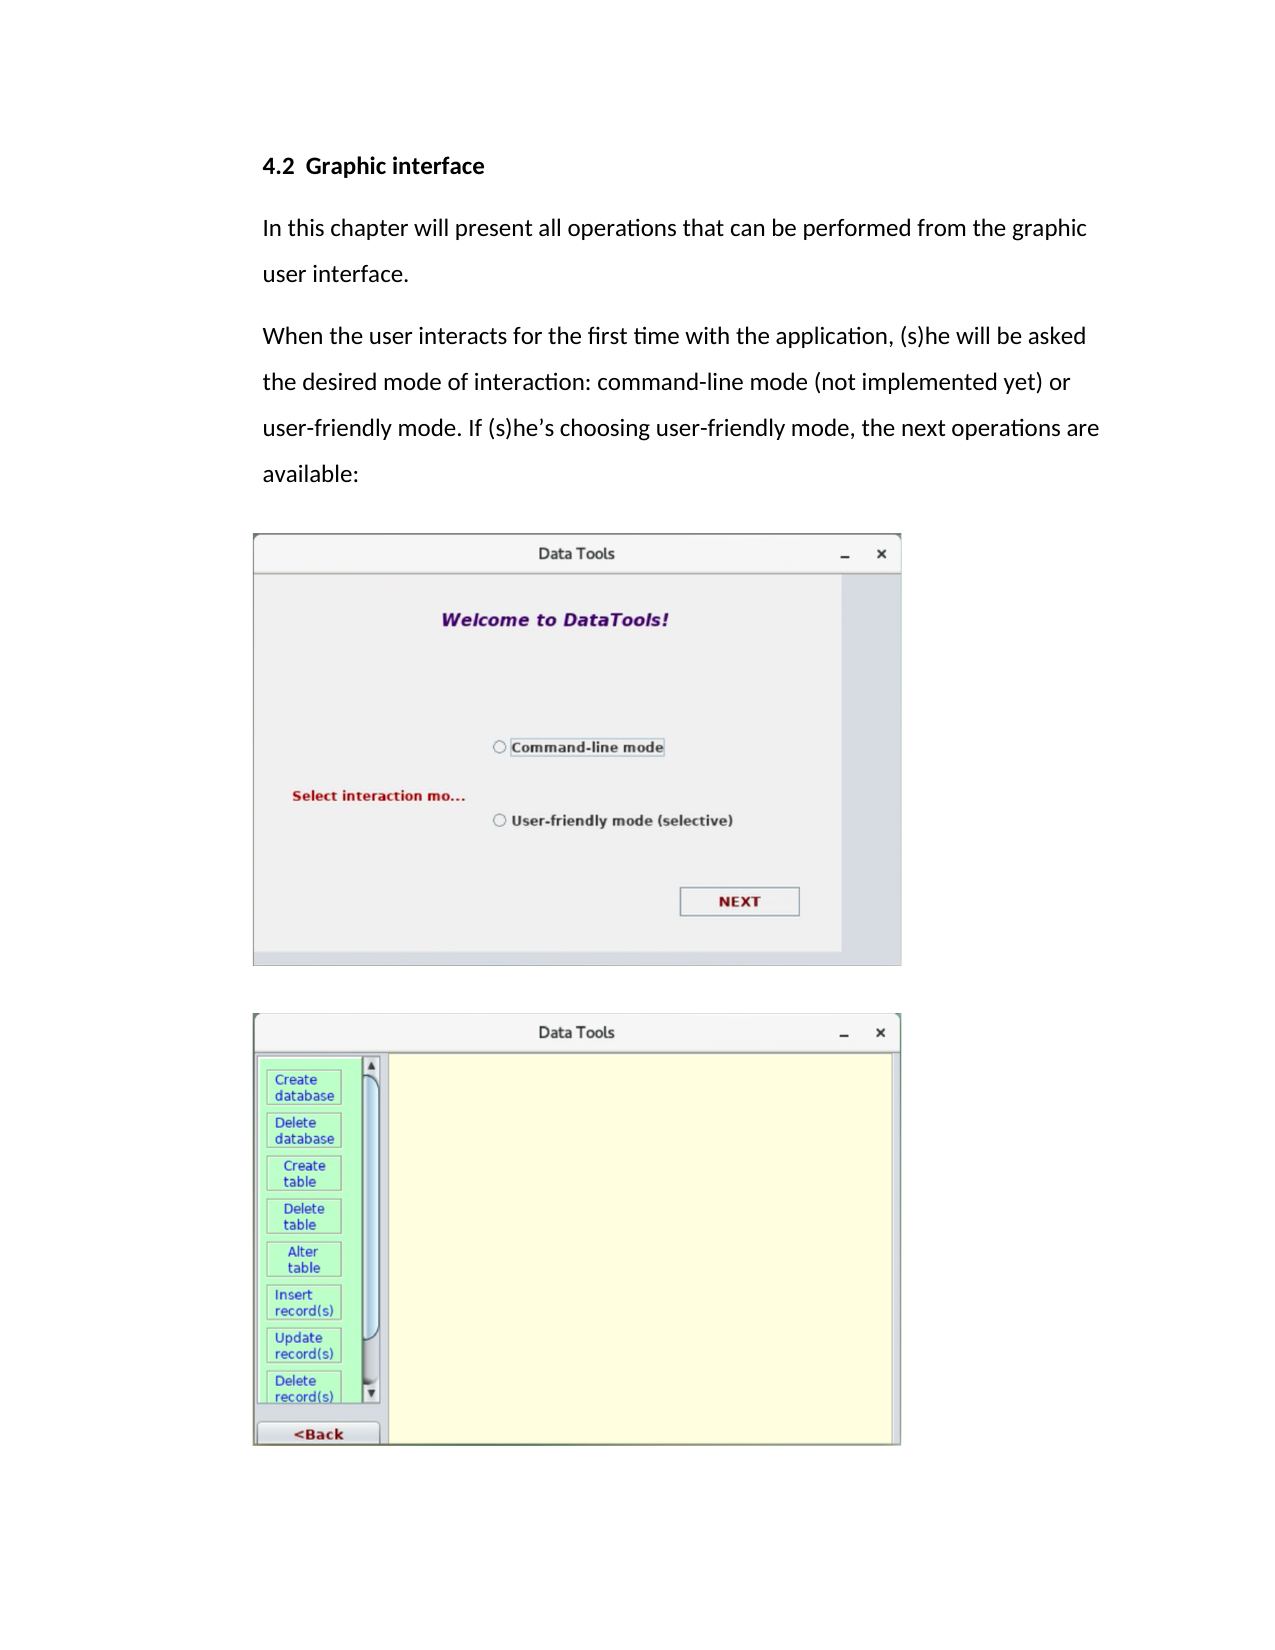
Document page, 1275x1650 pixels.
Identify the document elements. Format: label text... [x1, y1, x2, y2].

picture [252, 533, 902, 966]
picture [252, 1013, 902, 1446]
text When the user interacts for the first time with the application, (s)he will be asked the desired mode of interaction: command-line mode (not implemented yet) or user-friendly mode. If (s)he’s choosing user-friendly mode, the next operations are available: [262, 321, 1124, 488]
text In this chapter will present all operations that can be performed from the graphic user interface. [262, 212, 1124, 289]
list Graphic interface [262, 150, 1124, 181]
